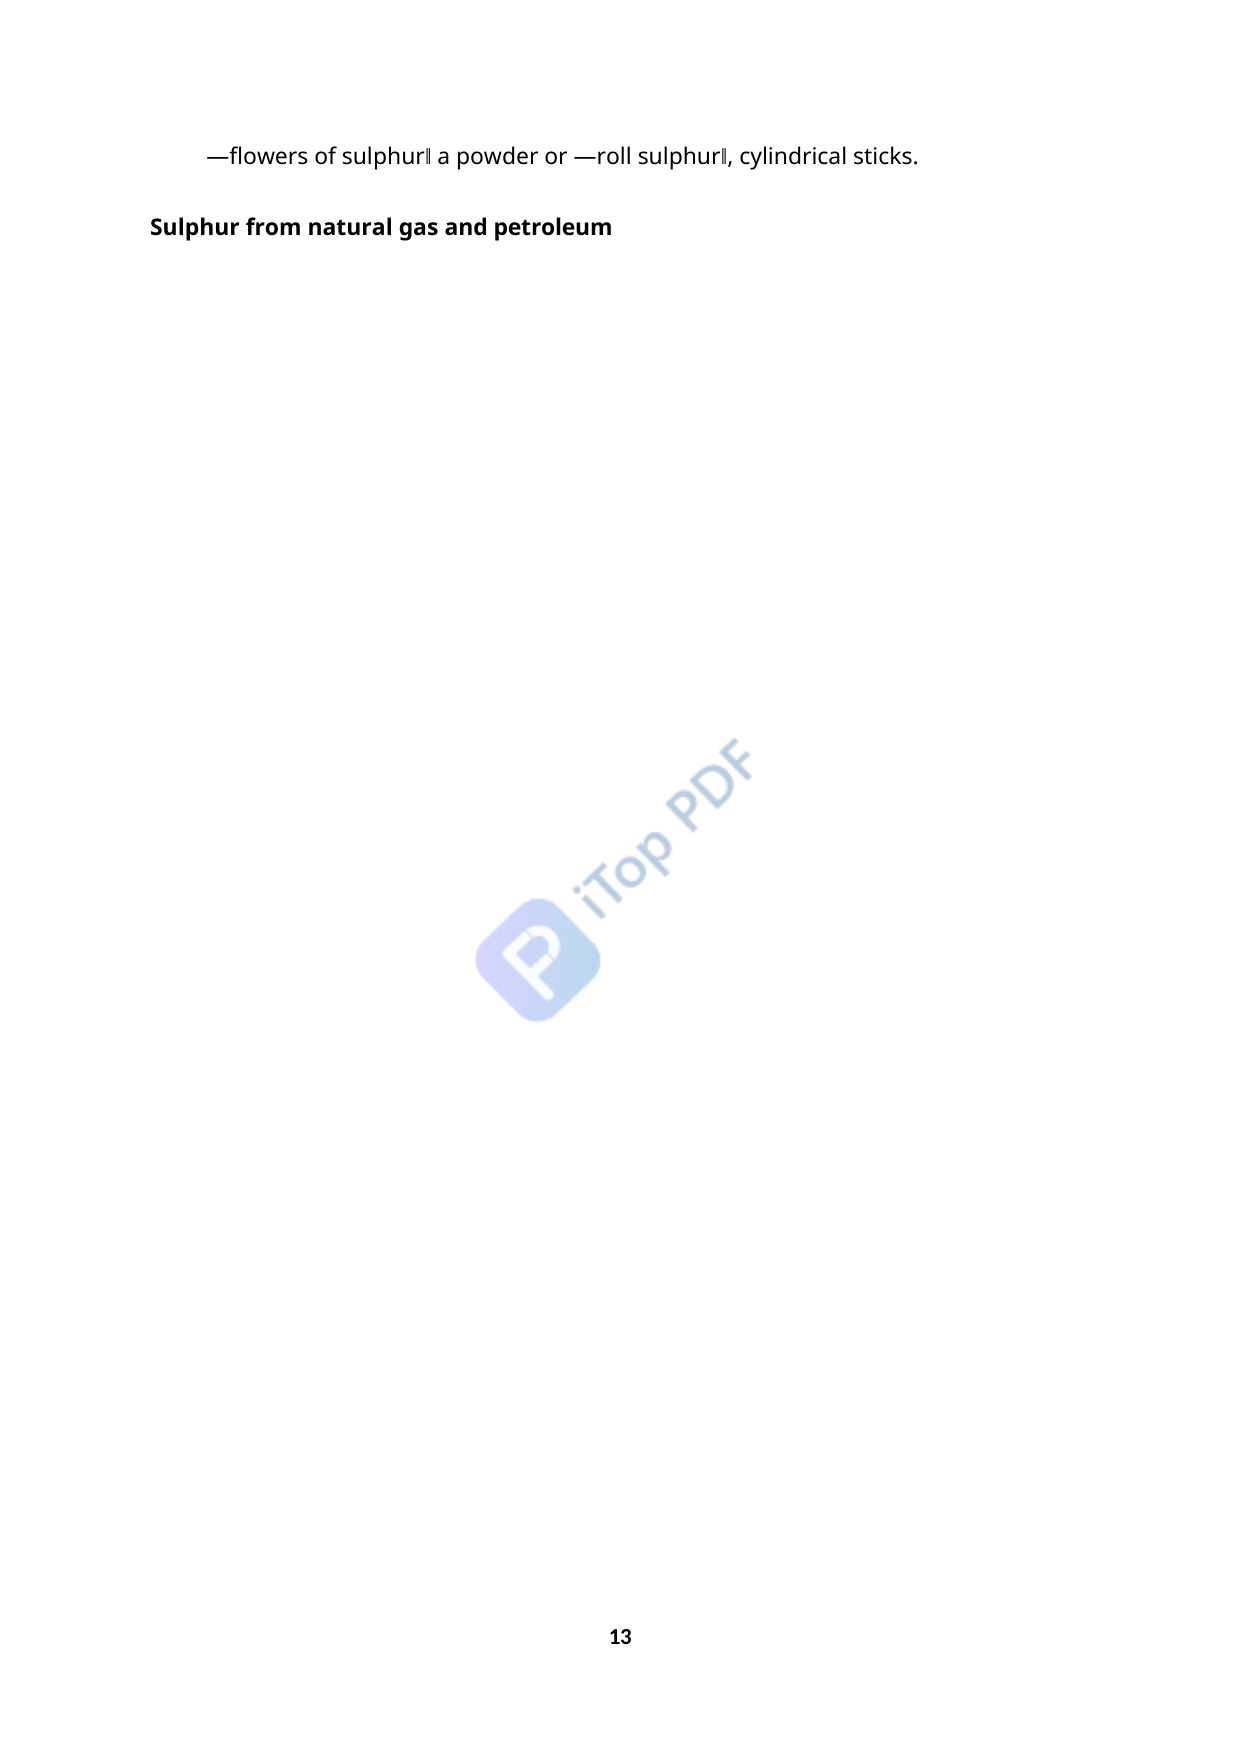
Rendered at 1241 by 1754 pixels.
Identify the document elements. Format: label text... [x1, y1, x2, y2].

picture [465, 722, 776, 1033]
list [169, 139, 1090, 171]
text Sulphur from natural gas and petroleum [150, 211, 1240, 242]
